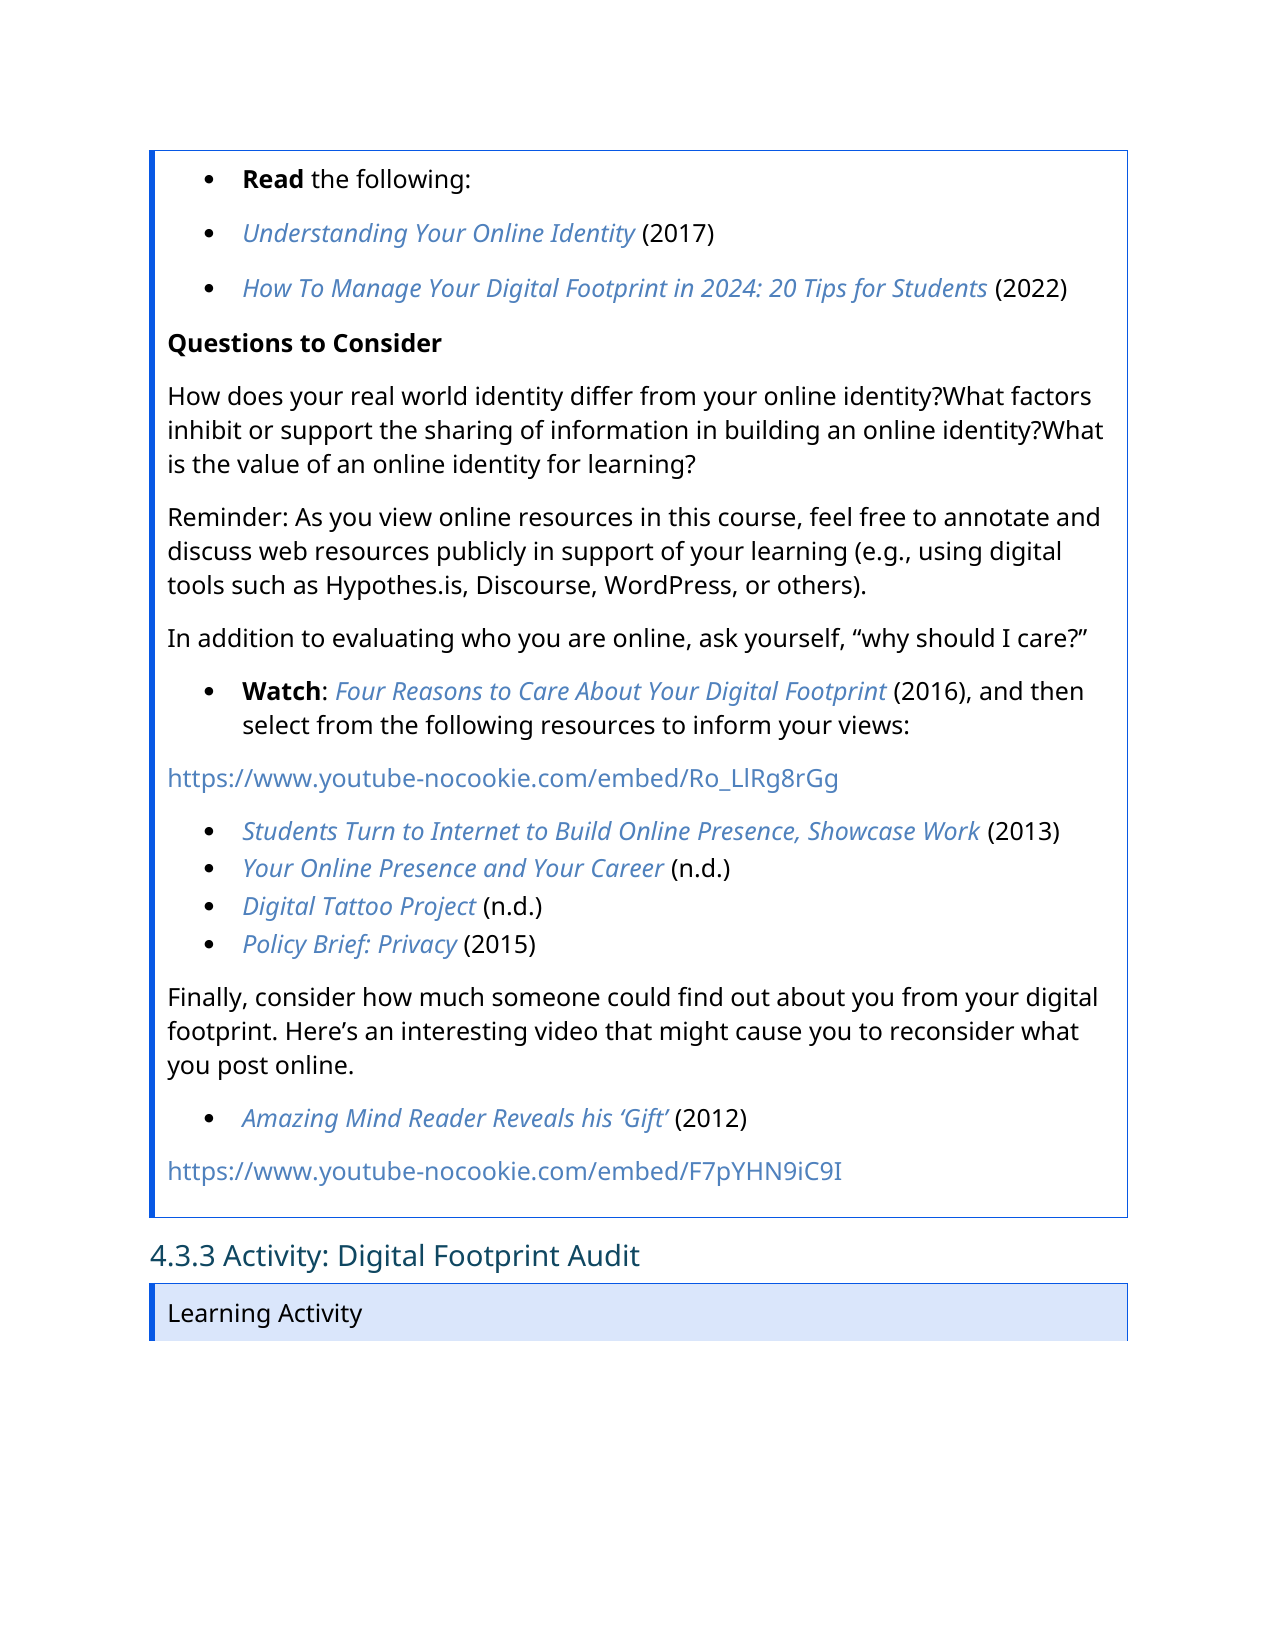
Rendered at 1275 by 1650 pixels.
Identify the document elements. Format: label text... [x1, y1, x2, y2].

table_header Learning Activity [155, 1284, 1127, 1341]
table_cell Read the following: Understanding Your Online Identity (2017) How To Manage Your Digital Footprint in 2024: 20 Tips for Students (2022) Questions to Consider How does your real world identity differ from your online identity?What factors inhibit or support the sharing of information in building an online identity?What is the value of an online identity for learning? Reminder: As you view online resources in this course, feel free to annotate and discuss web resources publicly in support of your learning (e.g., using digital tools such as Hypothes.is, Discourse, WordPress, or others). In addition to evaluating who you are online, ask yourself, “why should I care?” Watch: Four Reasons to Care About Your Digital Footprint (2016), and then select from the following resources to inform your views: https://www.youtube-nocookie.com/embed/Ro_LlRg8rGg Students Turn to Internet to Build Online Presence, Showcase Work (2013) Your Online Presence and Your Career (n.d.) Digital Tattoo Project (n.d.) Policy Brief: Privacy (2015) Finally, consider how much someone could find out about you from your digital footprint. Here’s an interesting video that might cause you to reconsider what you post online. Amazing Mind Reader Reveals his ‘Gift’ (2012) https://www.youtube-nocookie.com/embed/F7pYHN9iC9I [155, 151, 1127, 1217]
subtitle 4.3.3 Activity: Digital Footprint Audit [150, 1235, 1125, 1274]
